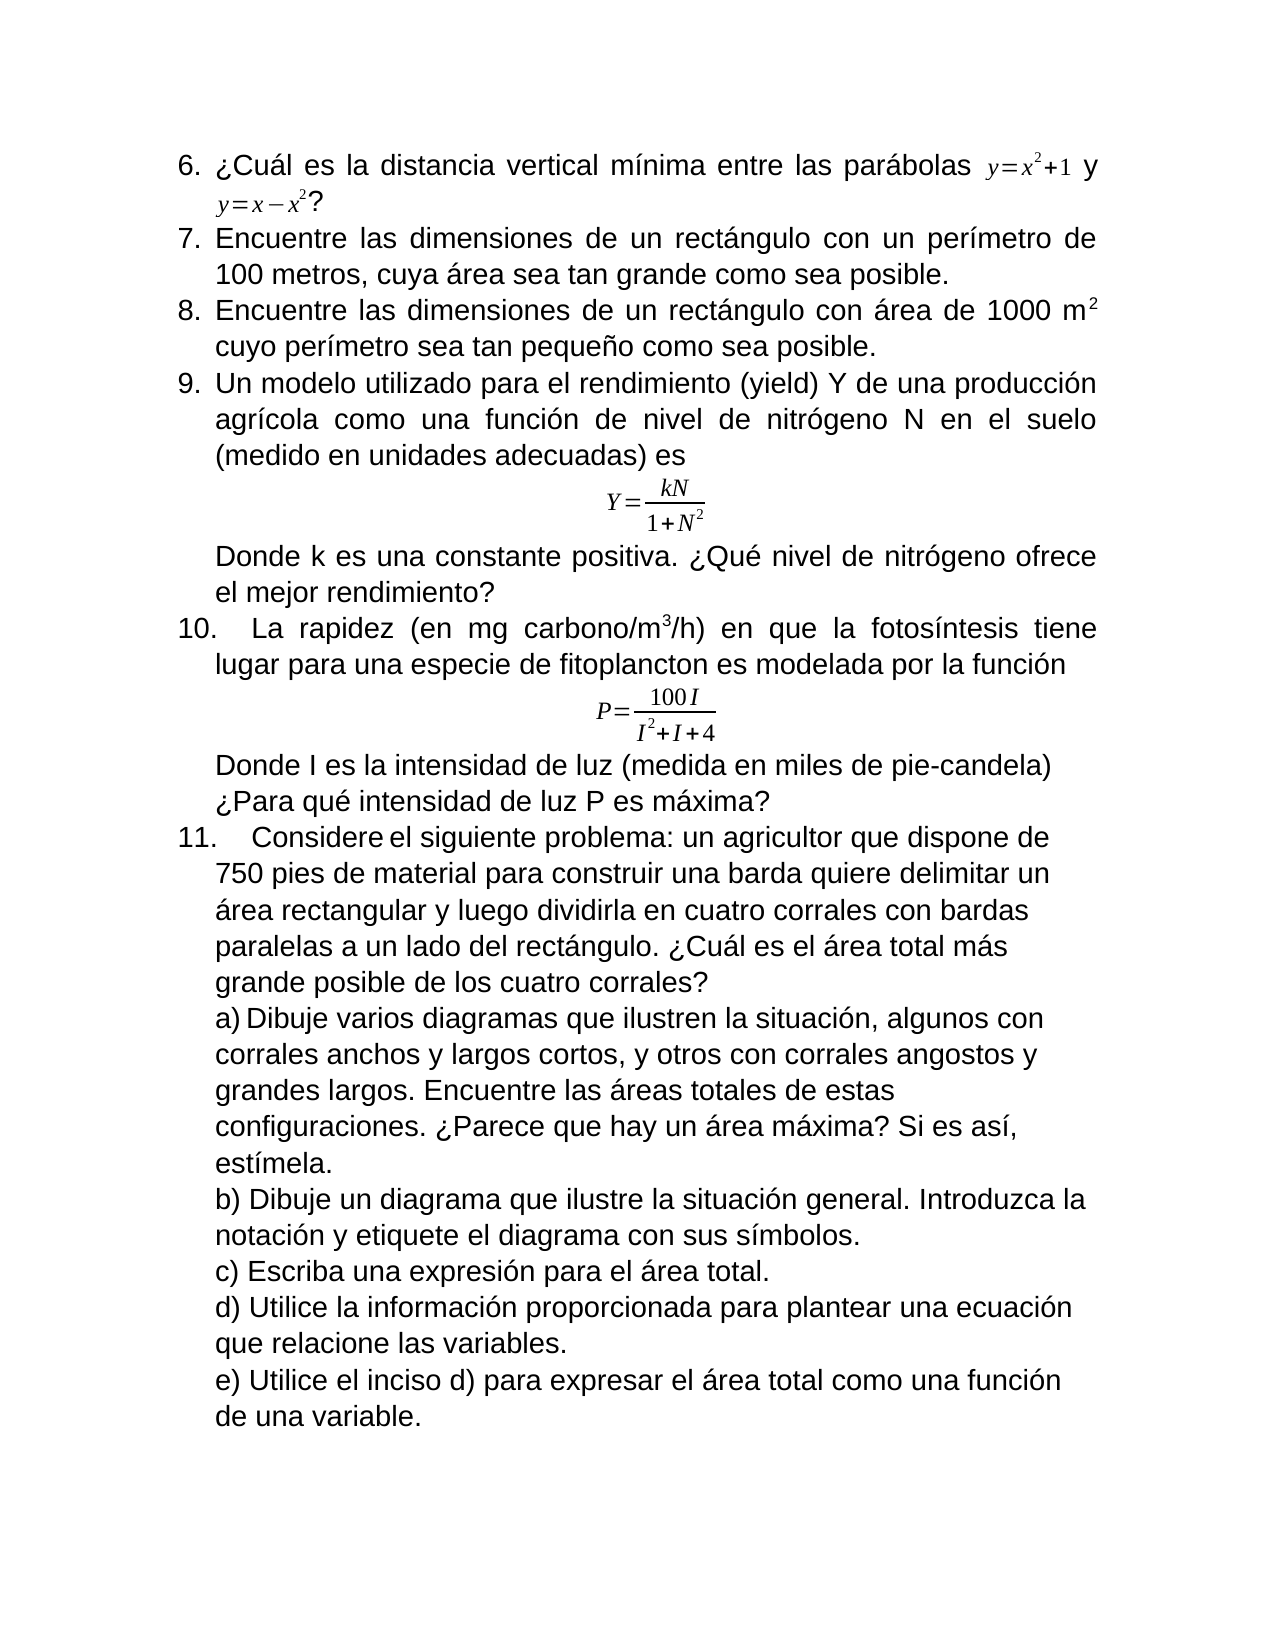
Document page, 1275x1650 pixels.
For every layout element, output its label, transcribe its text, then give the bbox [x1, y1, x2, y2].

list d) Utilice la información proporcionada para plantear una ecuación que relacione las variables. [215, 1290, 1098, 1360]
list Donde I es la intensidad de luz (medida en miles de pie-candela) ¿Para qué intensidad de luz P es máxima? [215, 748, 1098, 818]
list ¿Cuál es la distancia vertical mínima entre las parábolas y ? [177, 148, 1098, 218]
list La rapidez (en mg carbono/m3/h) en que la fotosíntesis tiene lugar para una especie de fitoplancton es modelada por la función [177, 611, 1098, 681]
list Encuentre las dimensiones de un rectángulo con área de 1000 m2 cuyo perímetro sea tan pequeño como sea posible. [177, 293, 1098, 363]
list c) Escriba una expresión para el área total. [215, 1254, 1098, 1288]
list Un modelo utilizado para el rendimiento (yield) Y de una producción agrícola como una función de nivel de nitrógeno N en el suelo (medido en unidades adecuadas) es [177, 366, 1098, 471]
list Encuentre las dimensiones de un rectángulo con un perímetro de 100 metros, cuya área sea tan grande como sea posible. [177, 221, 1098, 291]
list Donde k es una constante positiva. ¿Qué nivel de nitrógeno ofrece el mejor rendimiento? [215, 539, 1098, 608]
list Considere el siguiente problema: un agricultor que dispone de 750 pies de material para construir una barda quiere delimitar un área rectangular y luego dividirla en cuatro corrales con bardas paralelas a un lado del rectángulo. ¿Cuál es el área total más grande posible de los cuatro corrales? [177, 820, 1098, 998]
list b) Dibuje un diagrama que ilustre la situación general. Introduzca la notación y etiquete el diagrama con sus símbolos. [215, 1182, 1098, 1251]
list e) Utilice el inciso d) para expresar el área total como una función de una variable. [215, 1362, 1098, 1432]
list a) Dibuje varios diagramas que ilustren la situación, algunos con corrales anchos y largos cortos, y otros con corrales angostos y grandes largos. Encuentre las áreas totales de estas configuraciones. ¿Parece que hay un área máxima? Si es así, estímela. [215, 1001, 1098, 1179]
